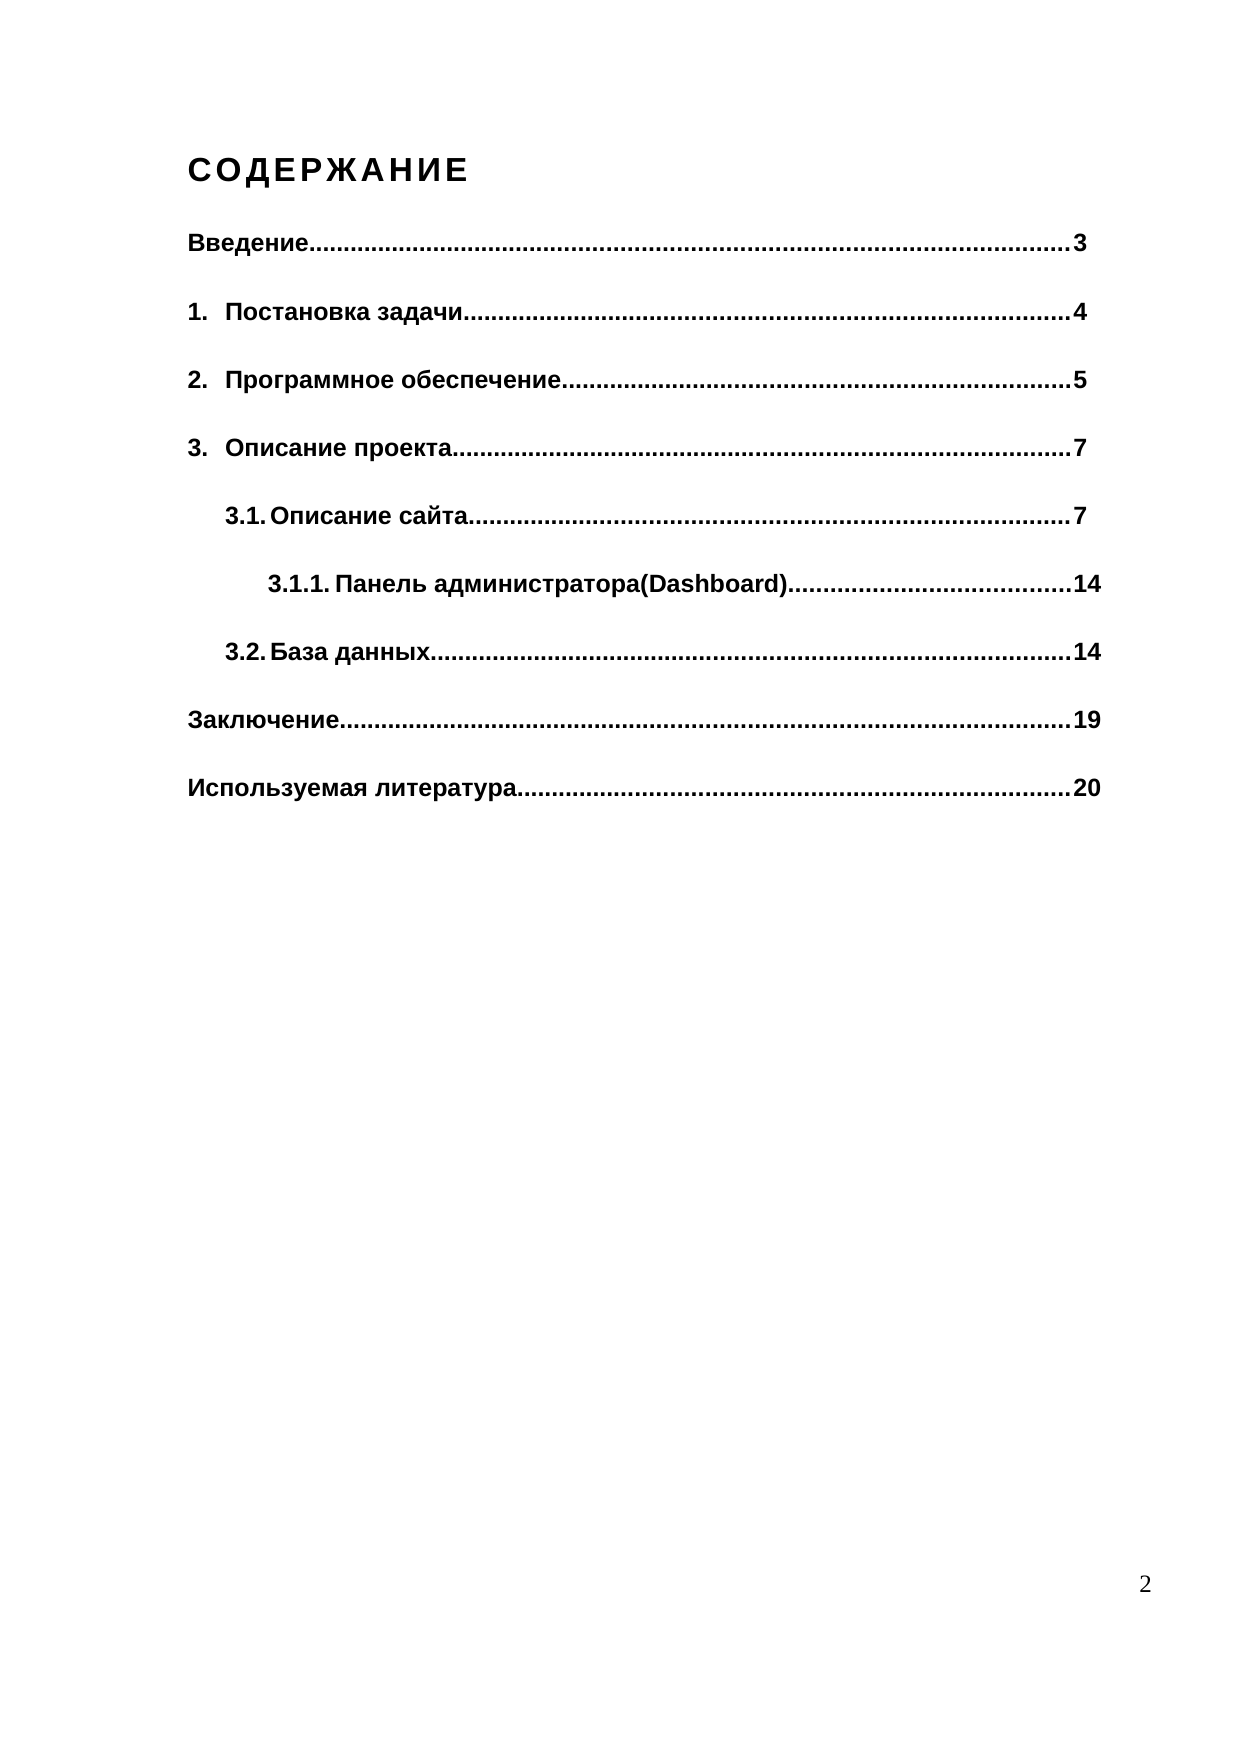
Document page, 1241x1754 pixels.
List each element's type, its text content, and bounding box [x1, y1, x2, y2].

list Постановка задачи 4 [187, 297, 1152, 325]
list База данных 14 [225, 637, 1152, 666]
list Описание проекта 7 [187, 433, 1152, 462]
list Программное обеспечение 5 [187, 365, 1152, 393]
text Введение 3 [187, 228, 1152, 257]
list Панель администратора(Dashboard) 14 [268, 569, 1152, 598]
text Используемая литература 20 [187, 773, 1152, 802]
text Заключение 19 [187, 705, 1152, 734]
list Описание сайта 7 [225, 501, 1152, 530]
subtitle Содержание [187, 150, 1152, 188]
